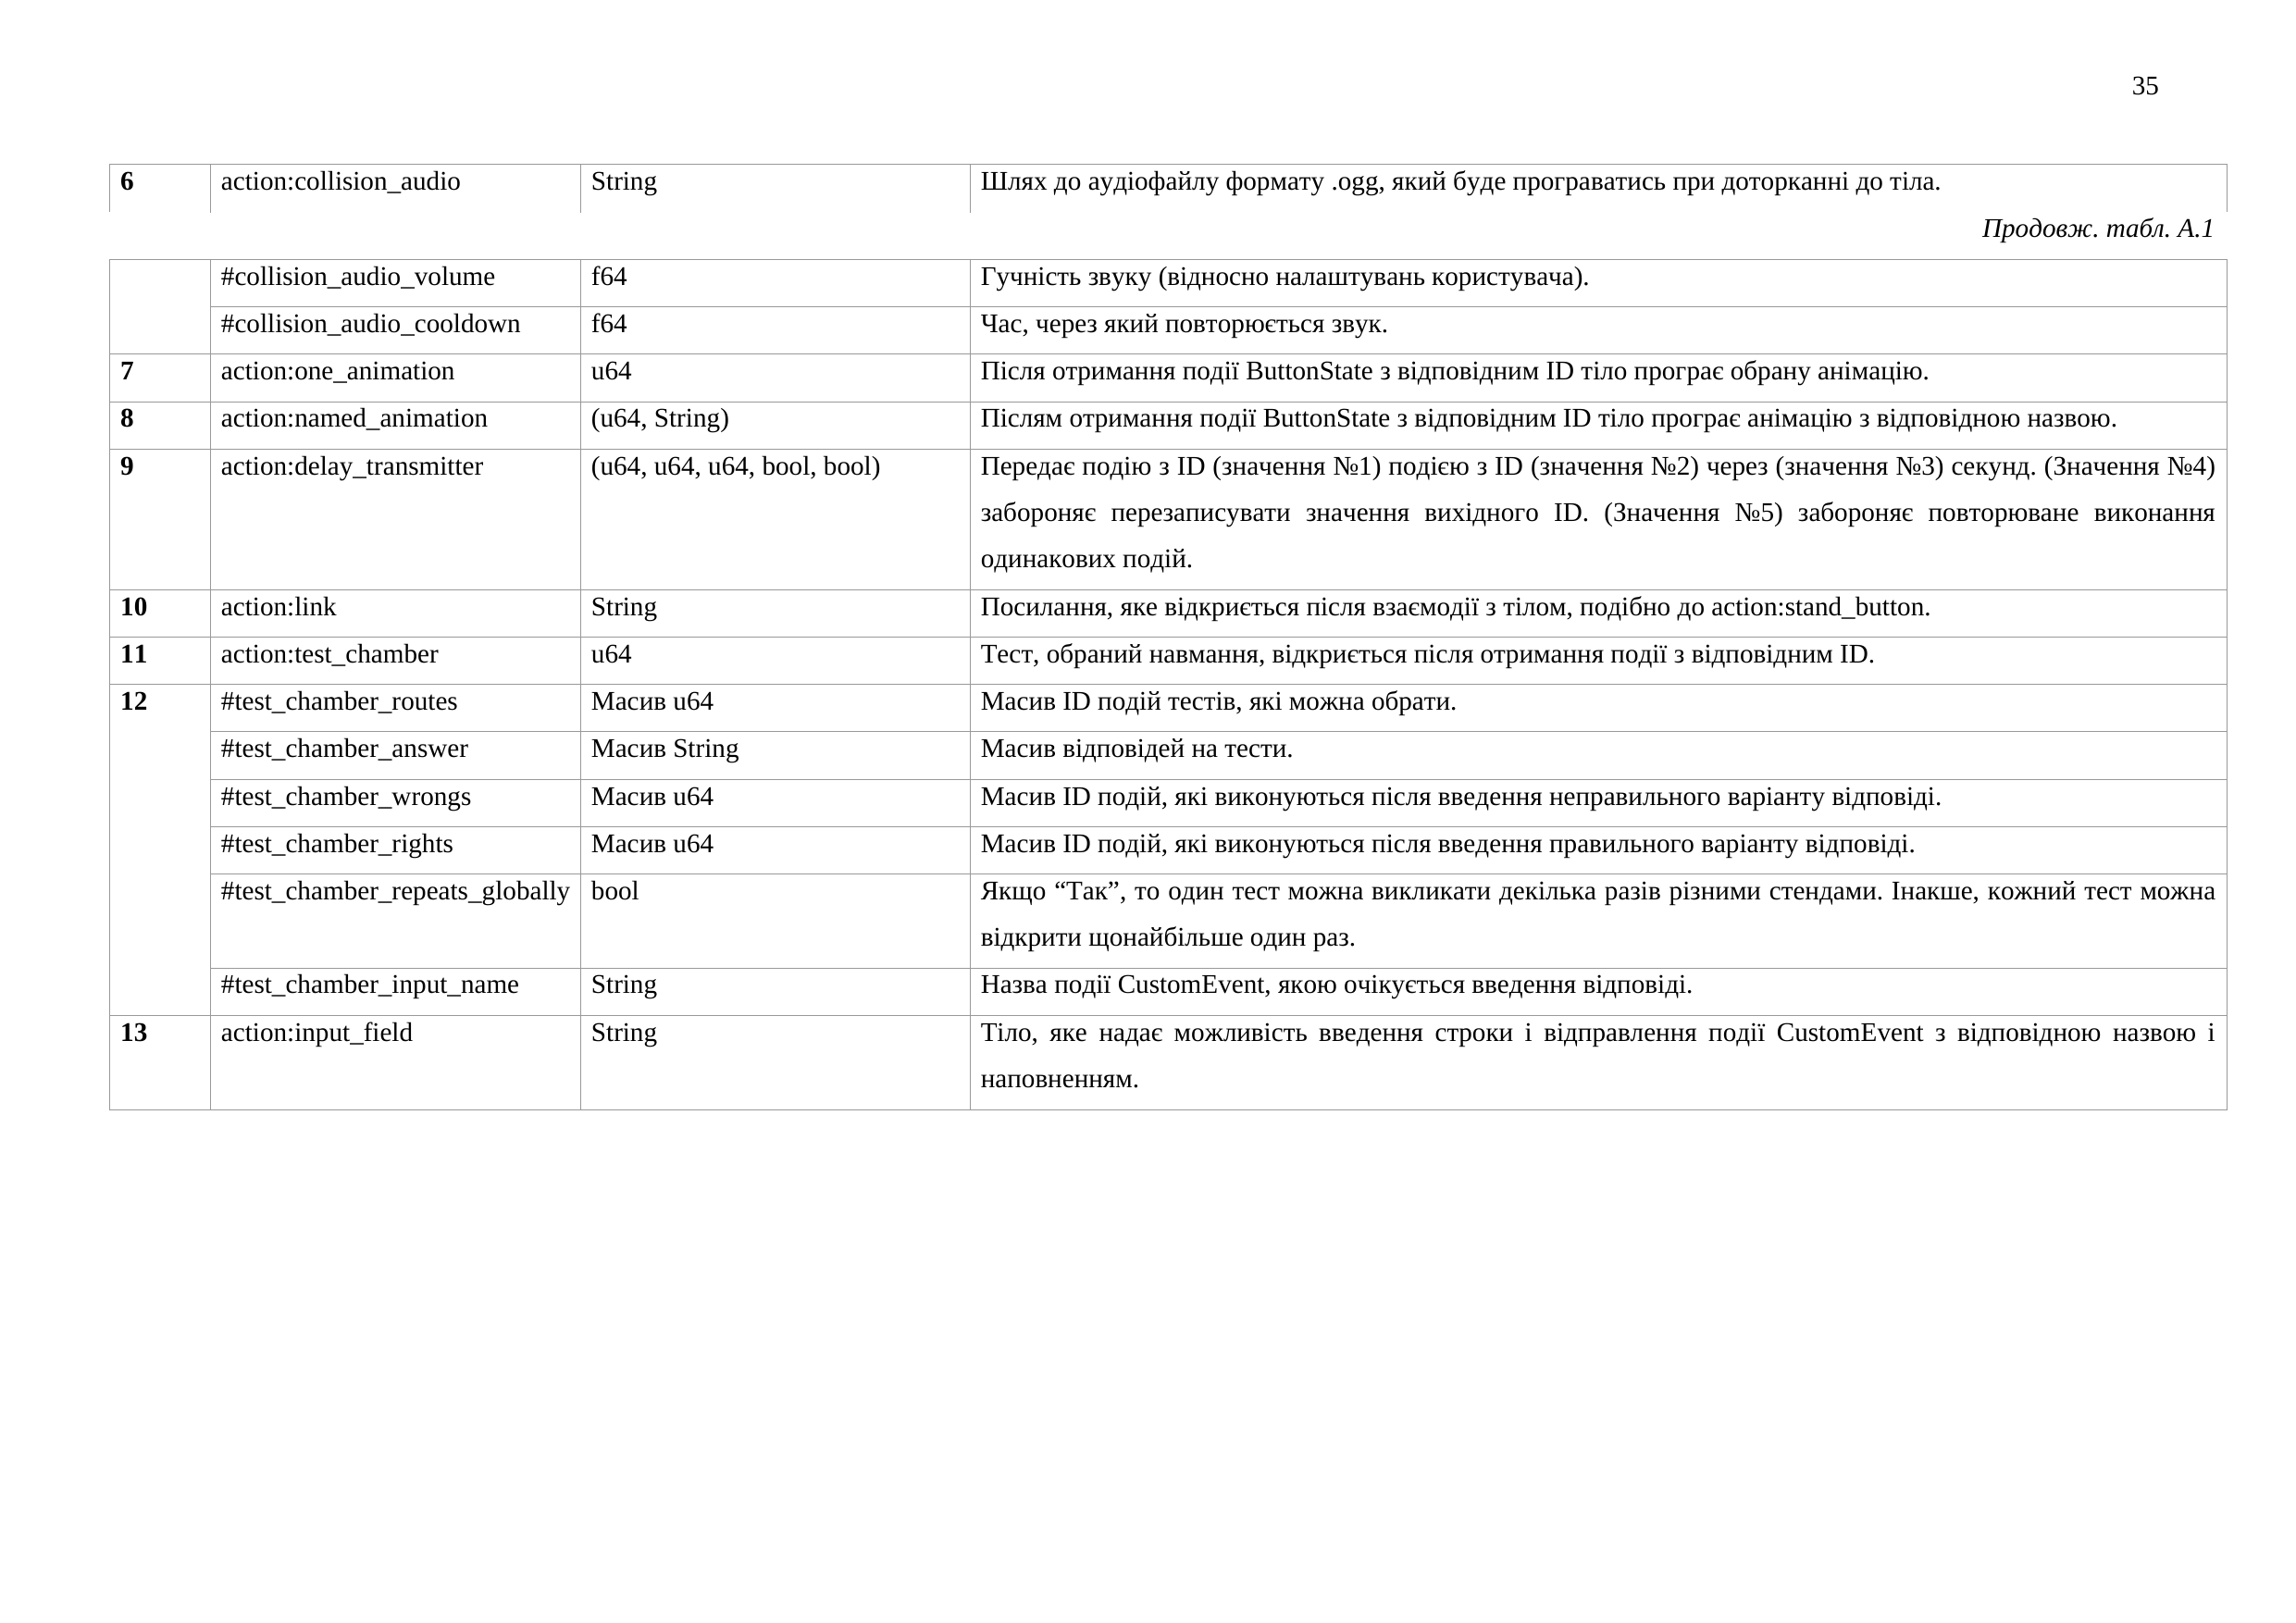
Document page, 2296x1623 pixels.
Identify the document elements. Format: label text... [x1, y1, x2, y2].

table_cell Після отримання події ButtonState з відповідним ID тіло програє обрану анімацію. [971, 354, 2227, 401]
table_cell #test_chamber_repeats_globally [211, 874, 580, 968]
table_cell Масив відповідей на тести. [971, 732, 2227, 779]
table_cell String [581, 165, 970, 211]
table_cell Масив ID подій, які виконуються після введення правильного варіанту відповіді. [971, 827, 2227, 873]
table_cell action:input_field [211, 1016, 580, 1109]
table_cell String [581, 590, 970, 637]
table_cell action:named_animation [211, 403, 580, 449]
table_cell (u64, u64, u64, bool, bool) [581, 450, 970, 589]
table_cell Масив u64 [581, 780, 970, 826]
table_cell (u64, String) [581, 403, 970, 449]
table_cell action:collision_audio [211, 165, 580, 211]
table_cell #collision_audio_cooldown [211, 307, 580, 353]
table_cell 10 [110, 590, 210, 637]
table_cell 12 [110, 685, 210, 1015]
table_cell Масив ID подій тестів, які можна обрати. [971, 685, 2227, 731]
table_cell f64 [581, 260, 970, 306]
table_cell 11 [110, 638, 210, 684]
table_cell Продовж. табл. А.1 [110, 213, 2227, 259]
table_cell Масив String [581, 732, 970, 779]
table_cell String [581, 1016, 970, 1109]
table_cell action:delay_transmitter [211, 450, 580, 589]
table_cell Тіло, яке надає можливість введення строки і відправлення події CustomEvent з відповідною назвою і наповненням. [971, 1016, 2227, 1109]
table_cell String [581, 969, 970, 1015]
table_cell #test_chamber_rights [211, 827, 580, 873]
table_cell bool [581, 874, 970, 968]
table_cell Масив u64 [581, 827, 970, 873]
table_cell f64 [581, 307, 970, 353]
table_cell [110, 260, 210, 353]
table_cell Шлях до аудіофайлу формату .ogg, який буде програватись при доторканні до тіла. [971, 165, 2227, 211]
table_cell Якщо “Так”, то один тест можна викликати декілька разів різними стендами. Інакше, кожний тест можна відкрити щонайбільше один раз. [971, 874, 2227, 968]
table_cell 8 [110, 403, 210, 449]
table_cell #test_chamber_answer [211, 732, 580, 779]
table_cell u64 [581, 354, 970, 401]
table_cell Масив ID подій, які виконуються після введення неправильного варіанту відповіді. [971, 780, 2227, 826]
table_cell action:test_chamber [211, 638, 580, 684]
table_cell Масив u64 [581, 685, 970, 731]
table_cell action:one_animation [211, 354, 580, 401]
table_cell Післям отримання події ButtonState з відповідним ID тіло програє анімацію з відповідною назвою. [971, 403, 2227, 449]
table_cell Час, через який повторюється звук. [971, 307, 2227, 353]
table_cell #test_chamber_input_name [211, 969, 580, 1015]
table_cell Тест, обраний навмання, відкриється після отримання події з відповідним ID. [971, 638, 2227, 684]
table_cell Передає подію з ID (значення №1) подією з ID (значення №2) через (значення №3) секунд. (Значення №4) забороняє перезаписувати значення вихідного ID. (Значення №5) забороняє повторюване виконання одинакових подій. [971, 450, 2227, 589]
table_cell 6 [110, 165, 210, 211]
table_cell 9 [110, 450, 210, 589]
table_cell Назва події CustomEvent, якою очікується введення відповіді. [971, 969, 2227, 1015]
table_cell 13 [110, 1016, 210, 1109]
table_cell 7 [110, 354, 210, 401]
table_cell #collision_audio_volume [211, 260, 580, 306]
table_cell #test_chamber_routes [211, 685, 580, 731]
table_cell Гучність звуку (відносно налаштувань користувача). [971, 260, 2227, 306]
table_cell #test_chamber_wrongs [211, 780, 580, 826]
table_cell Посилання, яке відкриється після взаємодії з тілом, подібно до action:stand_button. [971, 590, 2227, 637]
table_cell u64 [581, 638, 970, 684]
table_cell action:link [211, 590, 580, 637]
